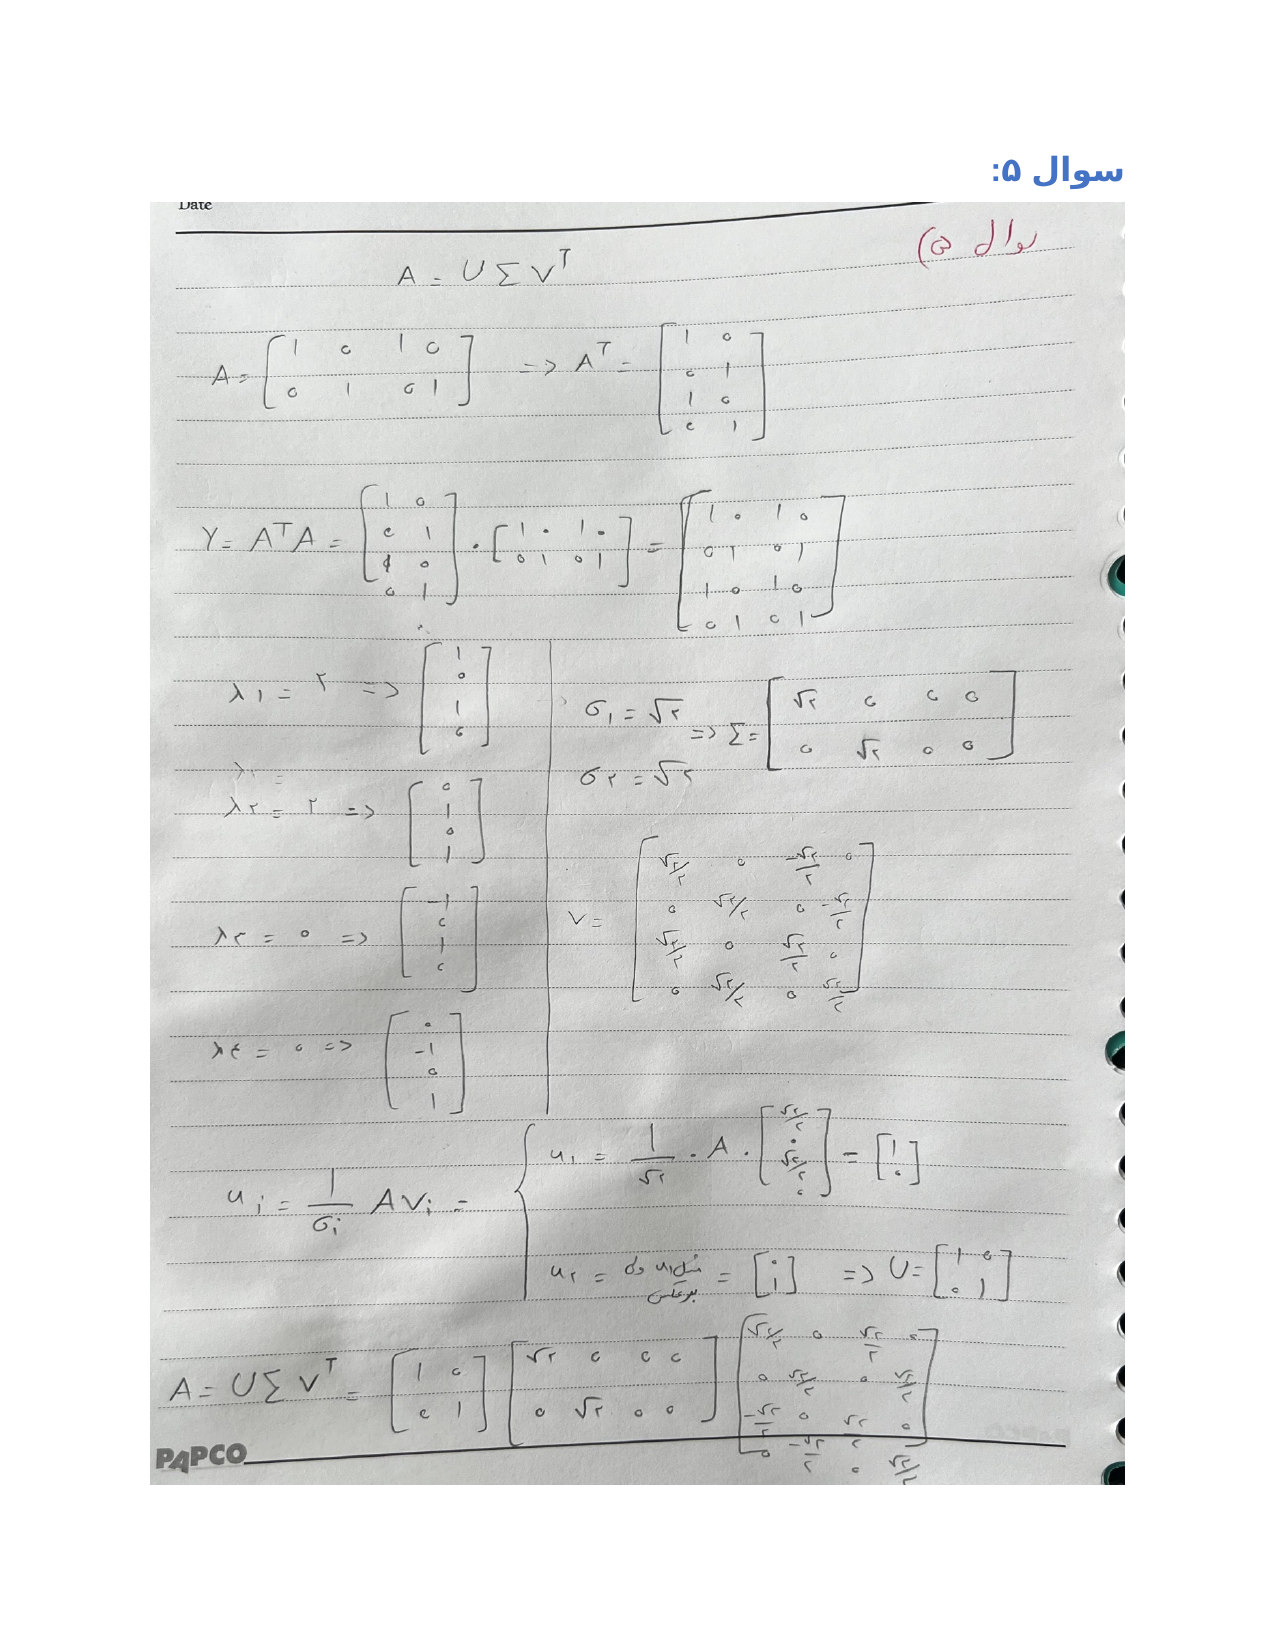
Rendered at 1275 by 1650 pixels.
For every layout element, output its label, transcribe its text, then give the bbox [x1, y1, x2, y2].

picture [150, 202, 1125, 1485]
text سوال ۵: [150, 150, 1125, 202]
